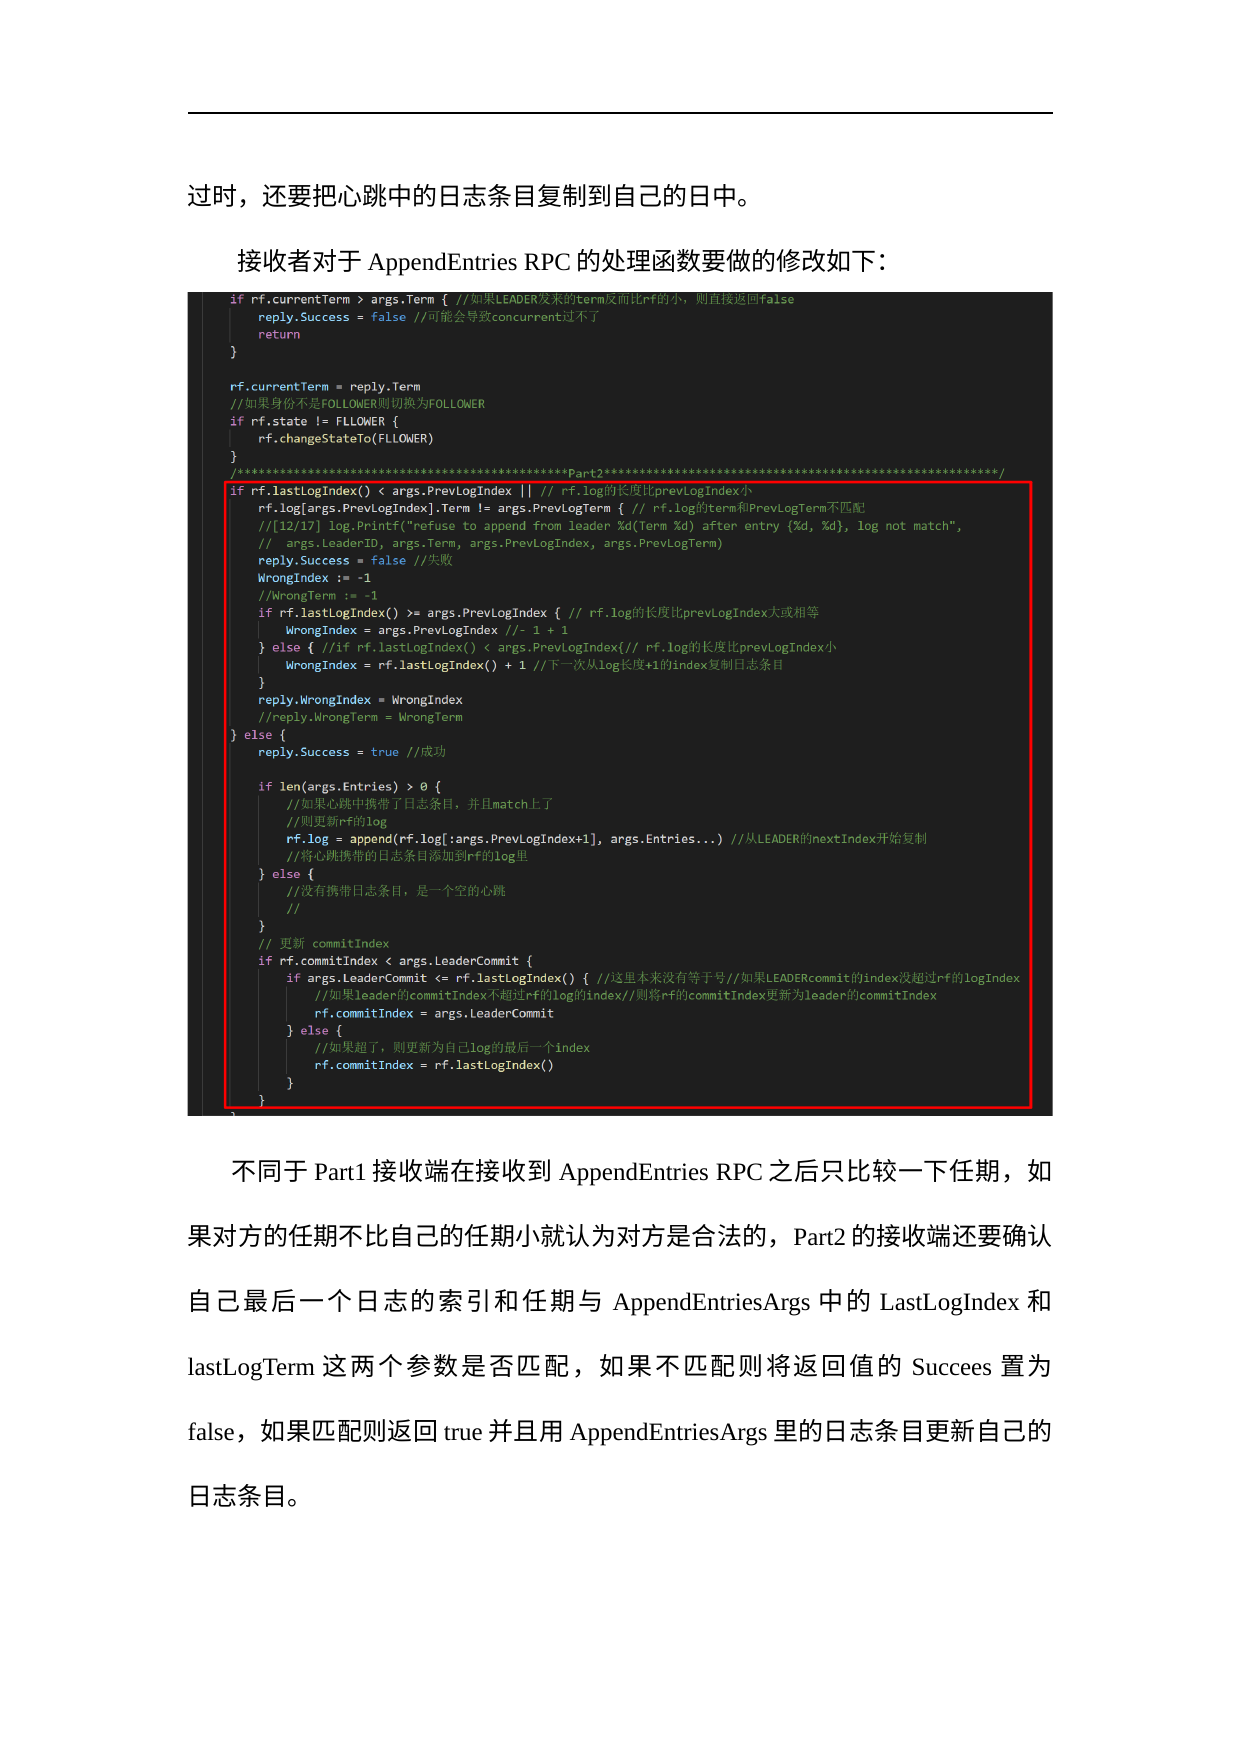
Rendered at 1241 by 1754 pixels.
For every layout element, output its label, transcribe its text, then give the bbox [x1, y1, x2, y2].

text 接收者对于AppendEntries RPC的处理函数要做的修改如下： [187, 227, 1053, 292]
text 不同于Part1接收端在接收到AppendEntries RPC之后只比较一下任期，如果对方的任期不比自己的任期小就认为对方是合法的，Part2的接收端还要确认自己最后一个日志的索引和任期与AppendEntriesArgs中的LastLogIndex和lastLogTerm这两个参数是否匹配，如果不匹配则将返回值的Succees置为false，如果匹配则返回true并且用AppendEntriesArgs里的日志条目更新自己的日志条目。 [187, 1137, 1053, 1527]
picture [187, 292, 1053, 1116]
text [187, 162, 1053, 227]
